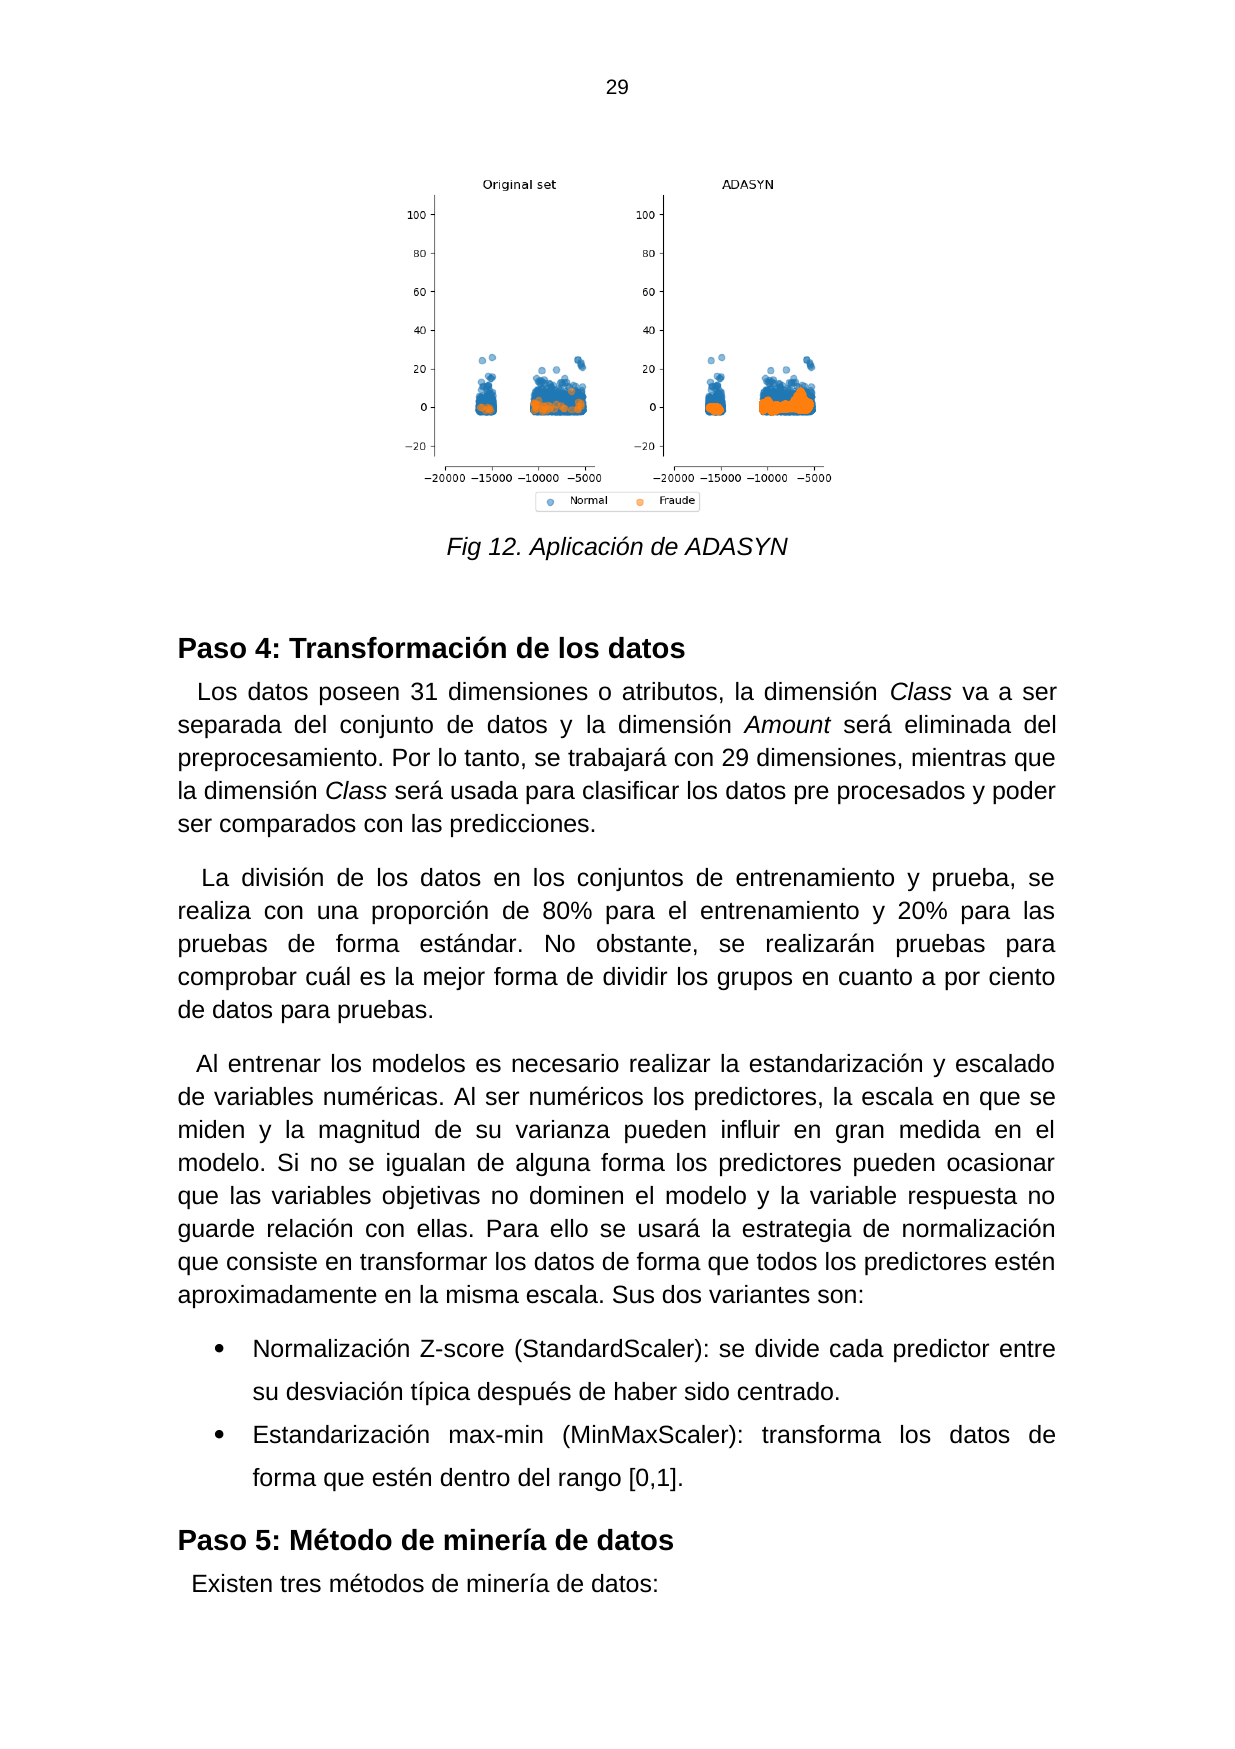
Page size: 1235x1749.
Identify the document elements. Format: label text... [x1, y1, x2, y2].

text Existen tres métodos de minería de datos: [177, 1568, 1057, 1597]
picture [372, 147, 862, 516]
text Al entrenar los modelos es necesario realizar la estandarización y escalado de variables numéricas. Al ser numéricos los predictores, la escala en que se miden y la magnitud de su varianza pueden influir en gran medida en el modelo. Si no se igualan de alguna forma los predictores pueden ocasionar que las variables objetivas no dominen el modelo y la variable respuesta no guarde relación con ellas. Para ello se usará la estrategia de normalización que consiste en transformar los datos de forma que todos los predictores estén aproximadamente en la misma escala. Sus dos variantes son: [177, 1049, 1057, 1308]
text La división de los datos en los conjuntos de entrenamiento y prueba, se realiza con una proporción de 80% para el entrenamiento y 20% para las pruebas de forma estándar. No obstante, se realizarán pruebas para comprobar cuál es la mejor forma de dividir los grupos en cuanto a por ciento de datos para pruebas. [177, 863, 1057, 1023]
subtitle Paso 4: Transformación de los datos [177, 631, 1057, 665]
text Los datos poseen 31 dimensiones o atributos, la dimensión Class va a ser separada del conjunto de datos y la dimensión Amount será eliminada del preprocesamiento. Por lo tanto, se trabajará con 29 dimensiones, mientras que la dimensión Class será usada para clasificar los datos pre procesados y poder ser comparados con las predicciones. [177, 677, 1057, 838]
list Normalización Z-score (StandardScaler): se divide cada predictor entre su desviación típica después de haber sido centrado. [215, 1334, 1057, 1406]
subtitle Paso 5: Método de minería de datos [177, 1523, 1057, 1557]
text Fig 12. Aplicación de ADASYN [177, 532, 1057, 561]
list Estandarización max-min (MinMaxScaler): transforma los datos de forma que estén dentro del rango [0,1]. [215, 1420, 1057, 1492]
